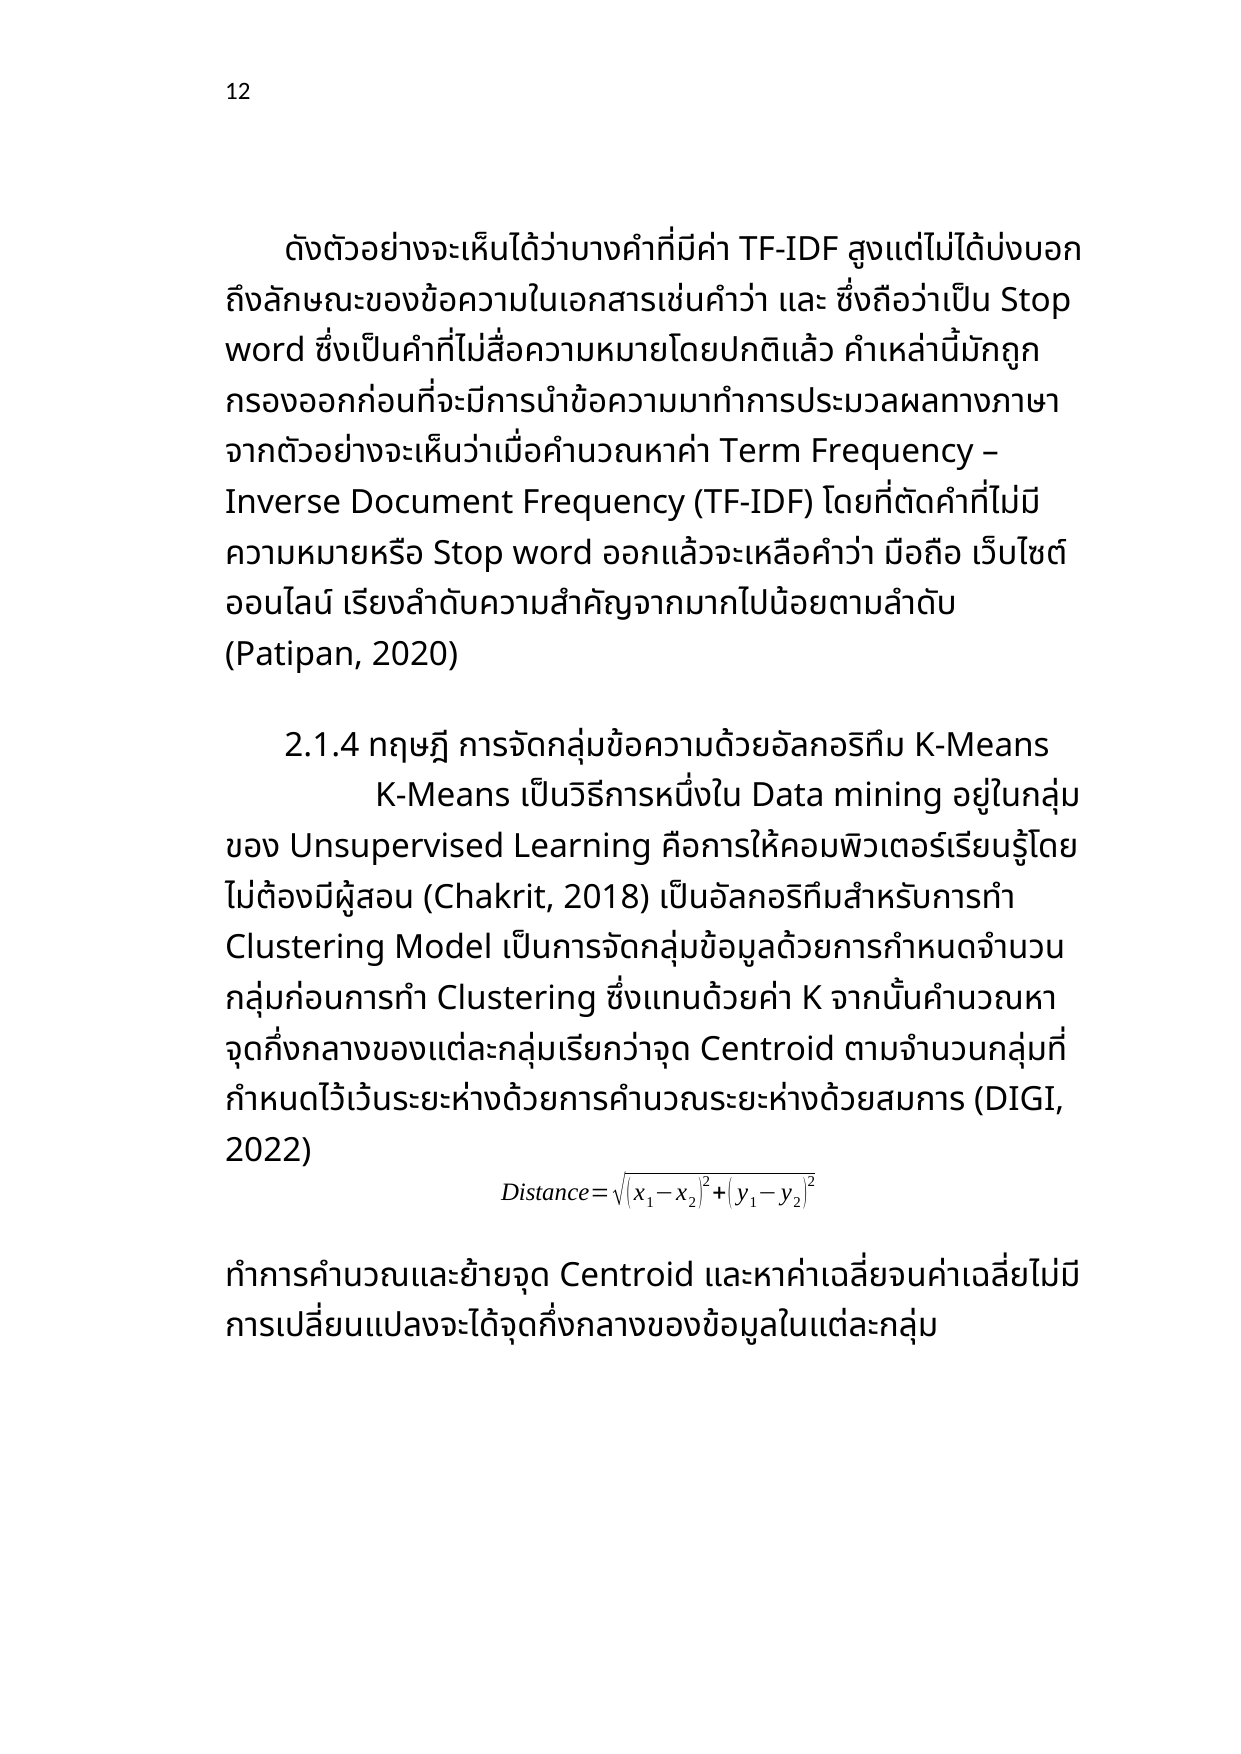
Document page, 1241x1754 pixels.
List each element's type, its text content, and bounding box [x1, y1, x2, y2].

text 2.1.4 ทฤษฎี การจัดกลุ่มข้อความด้วยอัลกอริทึม K-Means [225, 721, 1090, 771]
text K-Means เป็นวิธีการหนึ่งใน Data mining อยู่ในกลุ่มของ Unsupervised Learning คือการให้คอมพิวเตอร์เรียนรู้โดยไม่ต้องมีผู้สอน เป็นอัลกอริทึมสำหรับการทำ Clustering Model เป็นการจัดกลุ่มข้อมูลด้วยการกำหนดจำนวนกลุ่มก่อนการทำ Clustering ซึ่งแทนด้วยค่า K จากนั้นคำนวณหาจุดกึ่งกลางของแต่ละกลุ่มเรียกว่าจุด Centroid ตามจำนวนกลุ่มที่กำหนดไว้เว้นระยะห่างด้วยการคำนวณระยะห่างด้วยสมการ [225, 771, 1090, 1171]
text ทำการคำนวณและย้ายจุด Centroid และหาค่าเฉลี่ยจนค่าเฉลี่ยไม่มีการเปลี่ยนแปลงจะได้จุดกึ่งกลางของข้อมูลในแต่ละกลุ่ม [225, 1251, 1090, 1352]
text ดังตัวอย่างจะเห็นได้ว่าบางคำที่มีค่า TF-IDF สูงแต่ไม่ได้บ่งบอกถึงลักษณะของข้อความในเอกสารเช่นคำว่า และ ซึ่งถือว่าเป็น Stop word ซึ่งเป็นคำที่ไม่สื่อความหมายโดยปกติแล้ว คำเหล่านี้มักถูกกรองออกก่อนที่จะมีการนำข้อความมาทำการประมวลผลทางภาษาจากตัวอย่างจะเห็นว่าเมื่อคำนวณหาค่า Term Frequency – Inverse Document Frequency (TF-IDF) โดยที่ตัดคำที่ไม่มีความหมายหรือ Stop word ออกแล้วจะเหลือคำว่า มือถือ เว็บไซต์ ออนไลน์ เรียงลำดับความสำคัญจากมากไปน้อยตามลำดับ [225, 225, 1090, 675]
